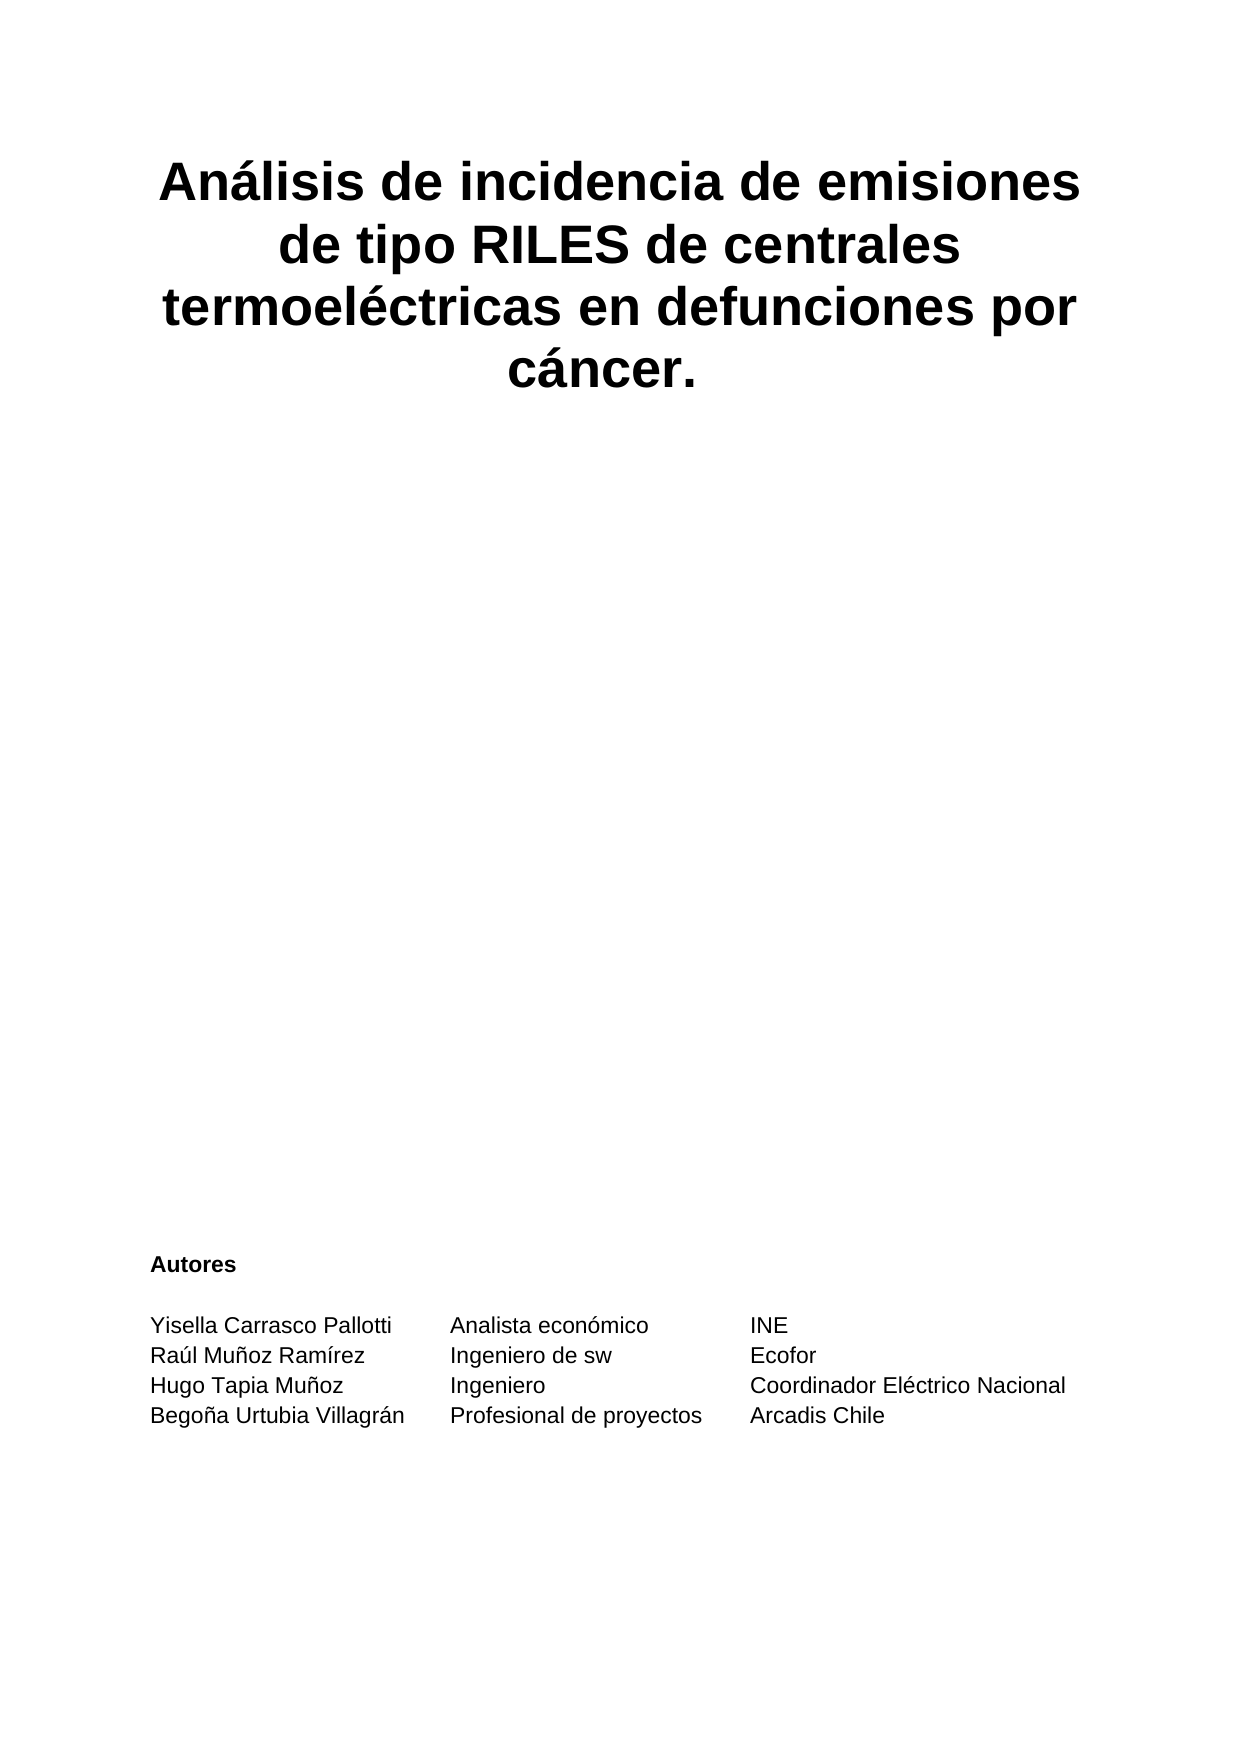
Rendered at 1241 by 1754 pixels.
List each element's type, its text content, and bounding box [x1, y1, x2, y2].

text Begoña Urtubia Villagrán Profesional de proyectos Arcadis Chile [150, 1402, 1090, 1429]
text Hugo Tapia Muñoz Ingeniero Coordinador Eléctrico Nacional [150, 1372, 1090, 1398]
text Yisella Carrasco Pallotti Analista económico INE [150, 1312, 1090, 1338]
text Raúl Muñoz Ramírez Ingeniero de sw Ecofor [150, 1342, 1090, 1368]
title Análisis de incidencia de emisiones de tipo RILES de centrales termoeléctricas en defunciones por cáncer. [150, 150, 1090, 399]
text Autores [150, 1251, 1090, 1278]
